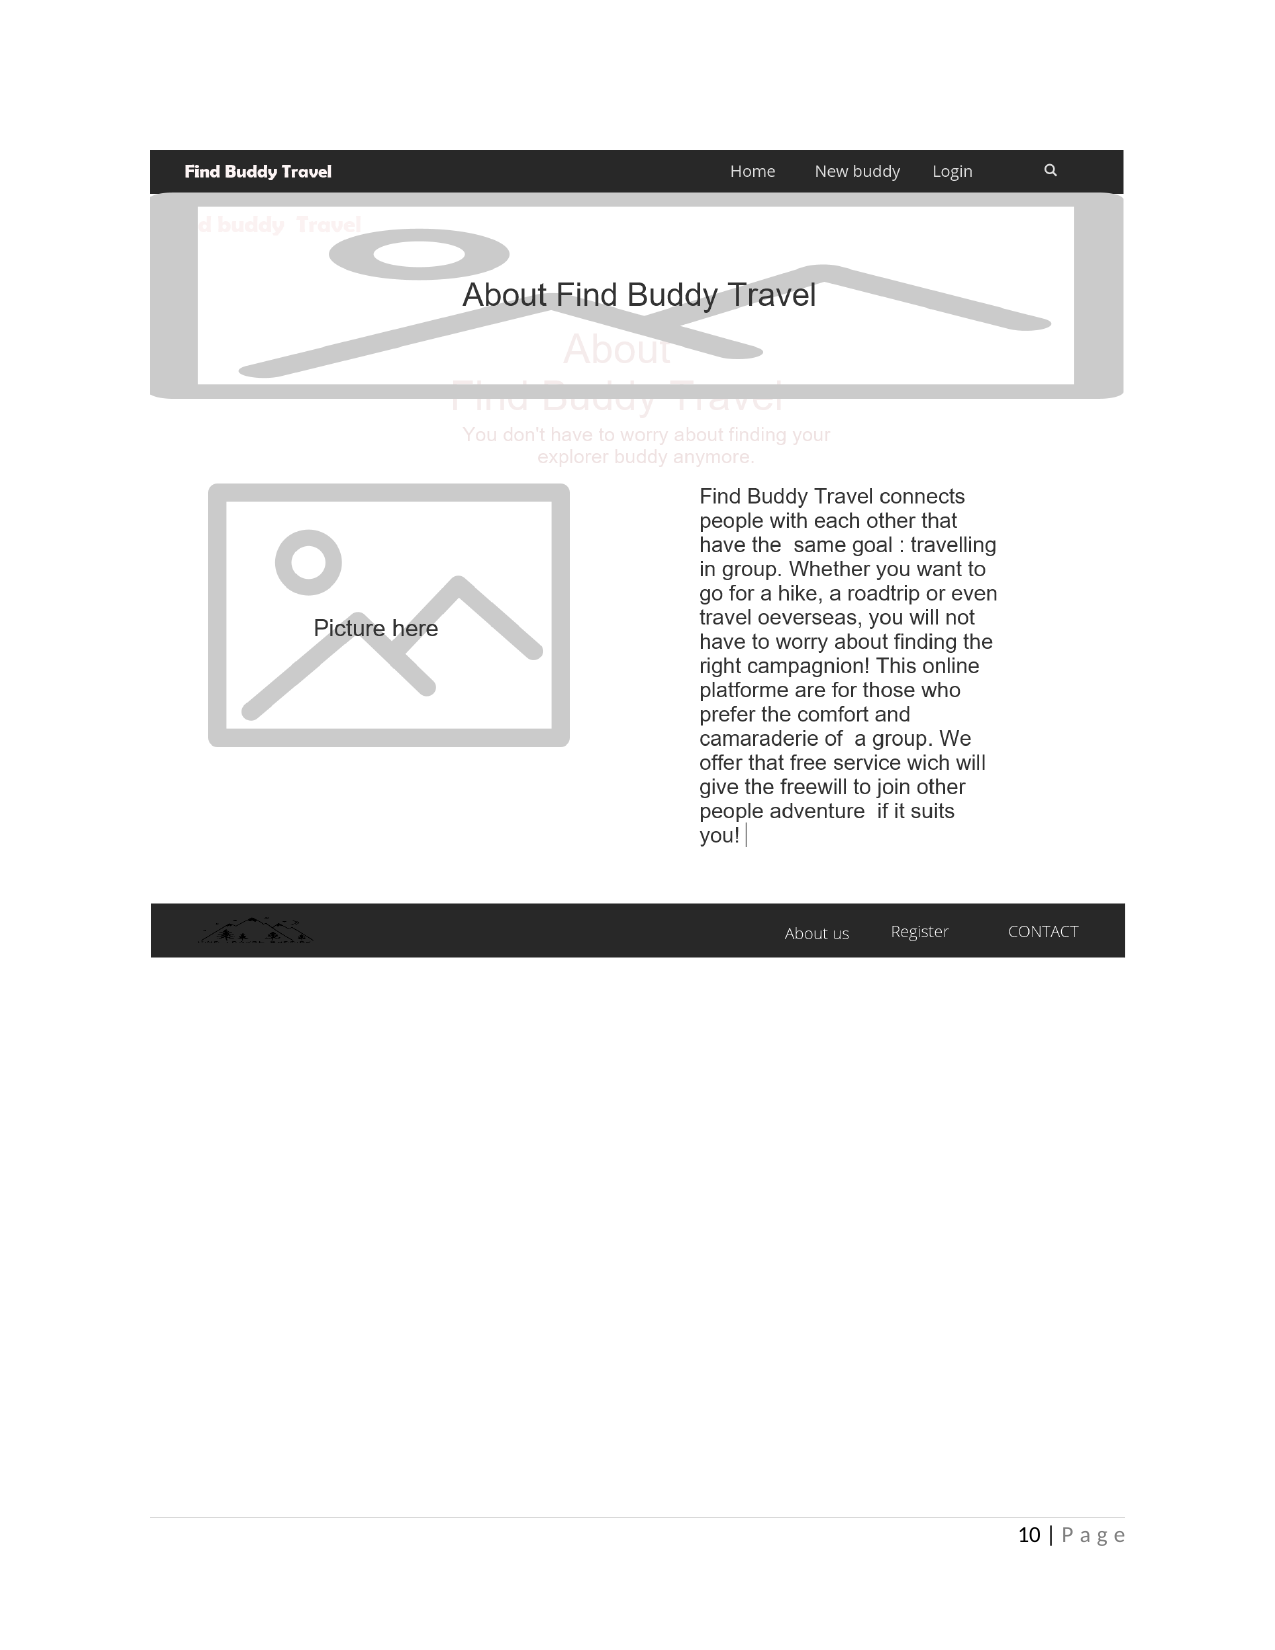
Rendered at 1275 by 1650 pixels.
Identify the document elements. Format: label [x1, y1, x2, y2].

picture [150, 150, 1125, 984]
